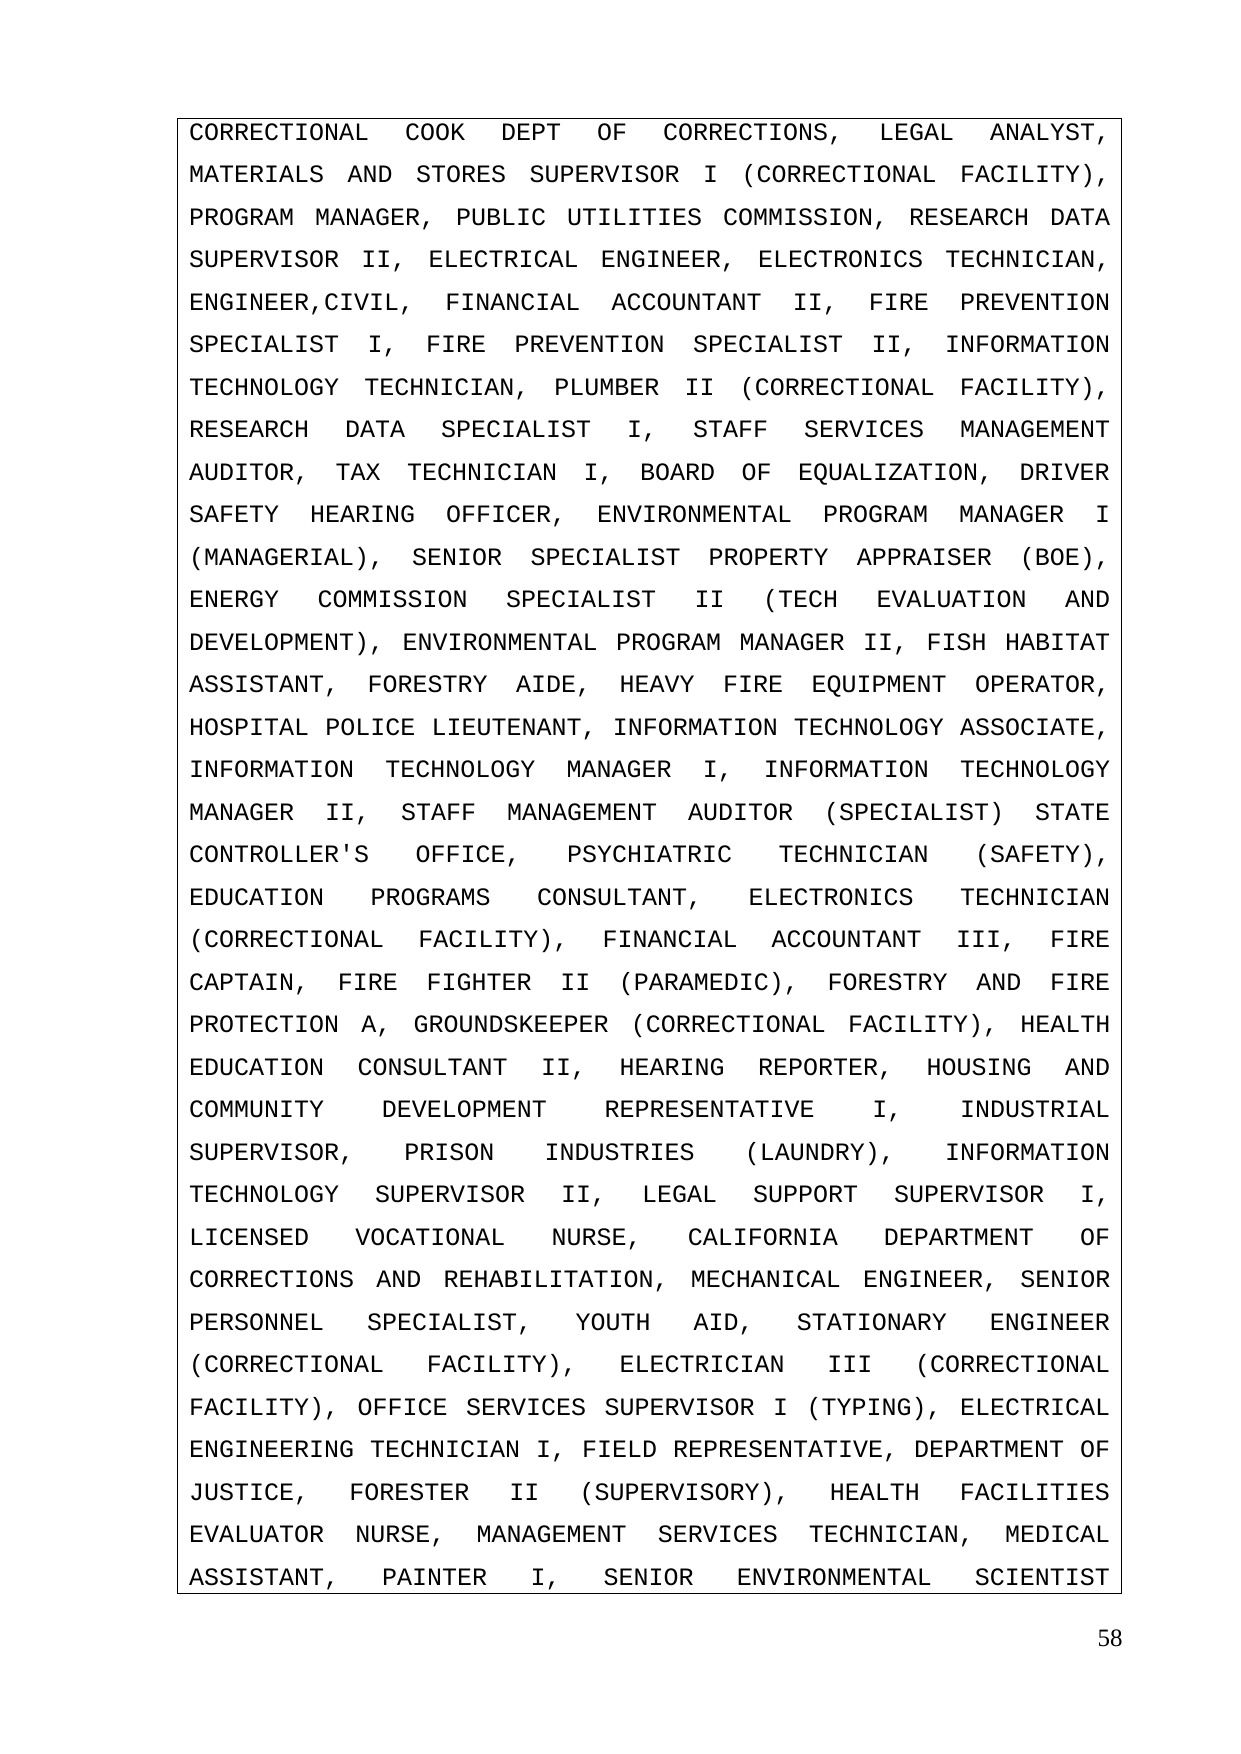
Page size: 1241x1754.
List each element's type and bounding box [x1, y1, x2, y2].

table_header [178, 119, 1121, 1592]
